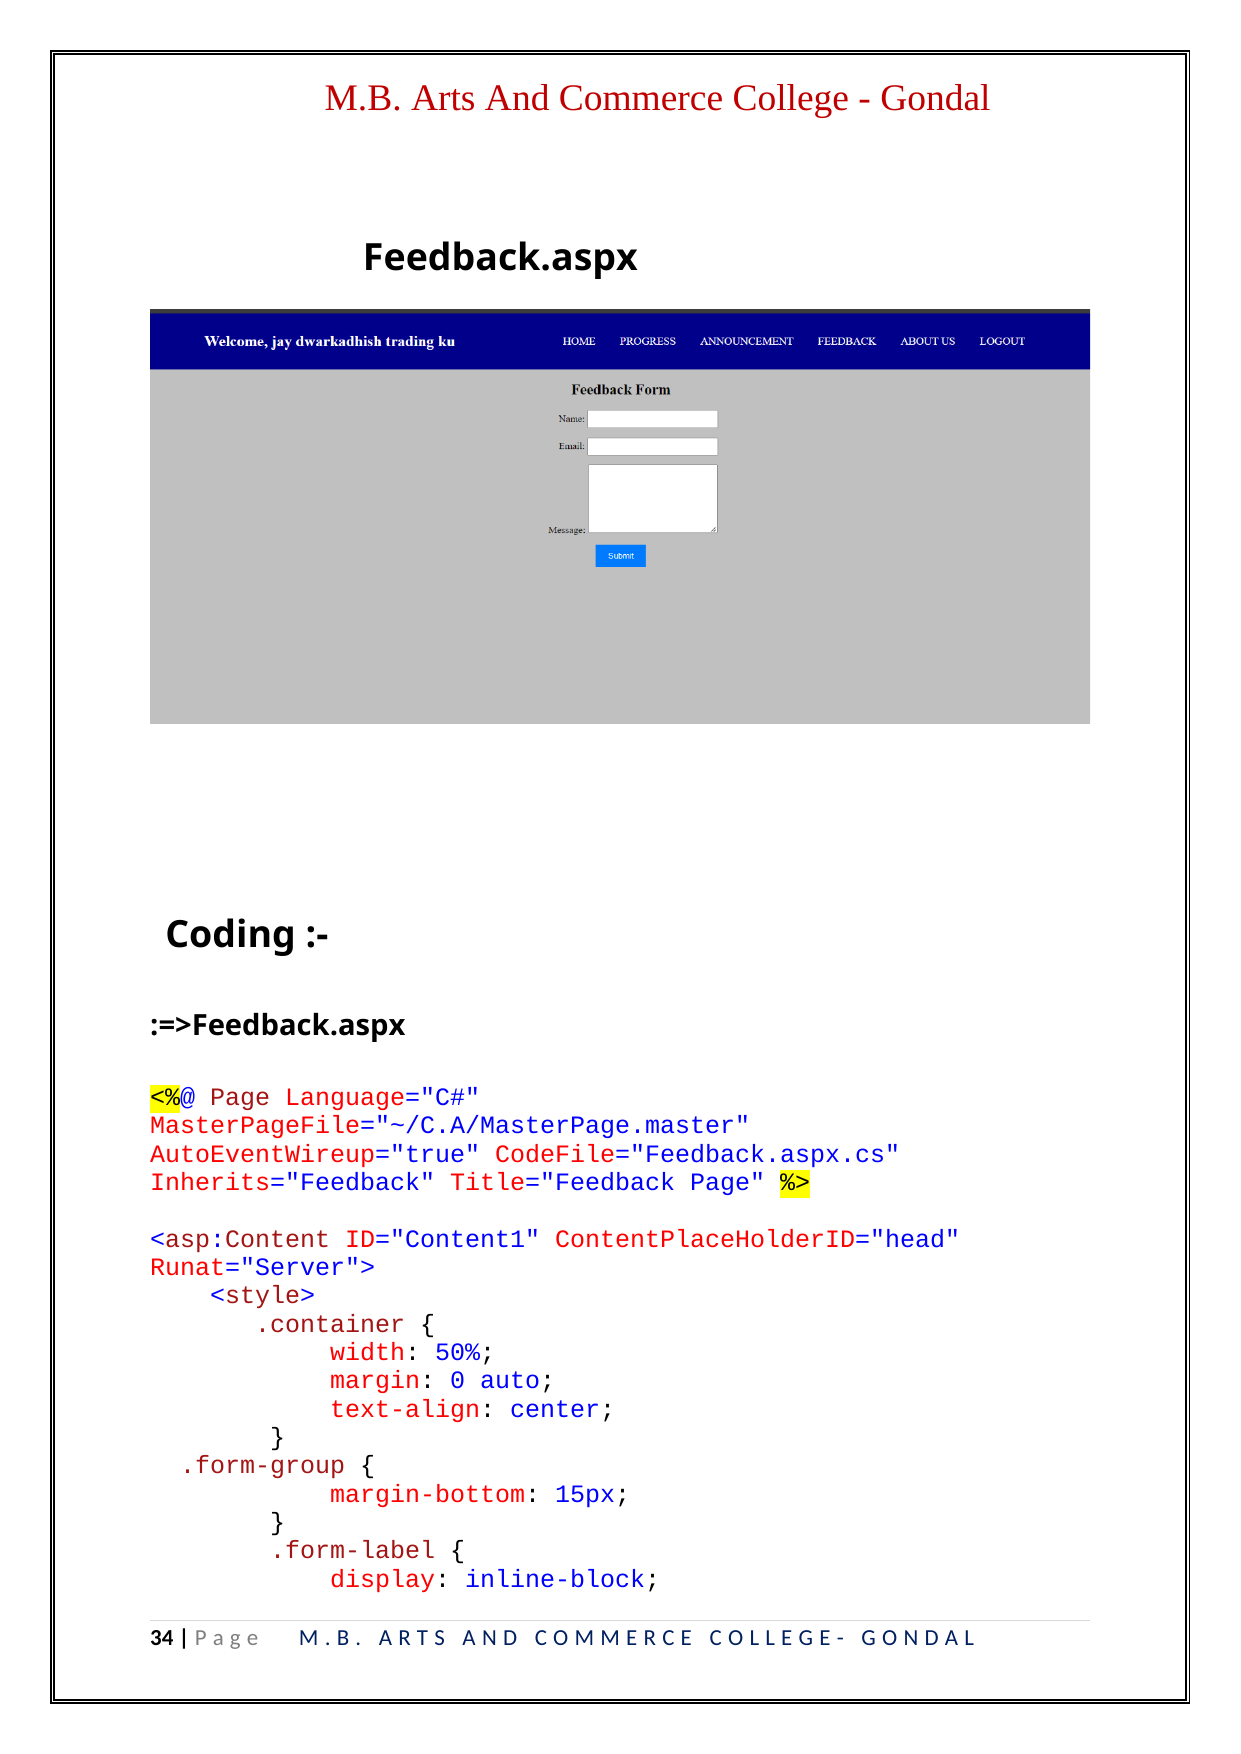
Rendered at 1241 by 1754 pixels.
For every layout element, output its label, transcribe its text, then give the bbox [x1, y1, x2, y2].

picture [150, 309, 1091, 724]
text <style> [150, 1283, 1090, 1311]
text <%@ Page Language="C#" MasterPageFile="~/C.A/MasterPage.master" AutoEventWireup="true" CodeFile="Feedback.aspx.cs" Inherits="Feedback" Title="Feedback Page" %> [150, 1085, 1090, 1198]
text margin-bottom: 15px; [150, 1481, 1090, 1510]
text .form-group { [150, 1453, 1090, 1481]
text .form-label { [150, 1538, 1090, 1566]
text Coding :- [150, 907, 1090, 958]
text } [150, 1425, 1090, 1453]
text :=>Feedback.aspx [150, 1004, 1090, 1044]
text <asp:Content ID="Content1" ContentPlaceHolderID="head" Runat="Server"> [150, 1226, 1090, 1283]
text Feedback.aspx [227, 230, 1090, 281]
text text-align: center; [150, 1396, 1090, 1425]
text } [150, 1510, 1090, 1538]
text display: inline-block; [150, 1566, 1090, 1595]
text width: 50%; [150, 1340, 1090, 1368]
text margin: 0 auto; [150, 1368, 1090, 1396]
text .container { [150, 1311, 1090, 1340]
